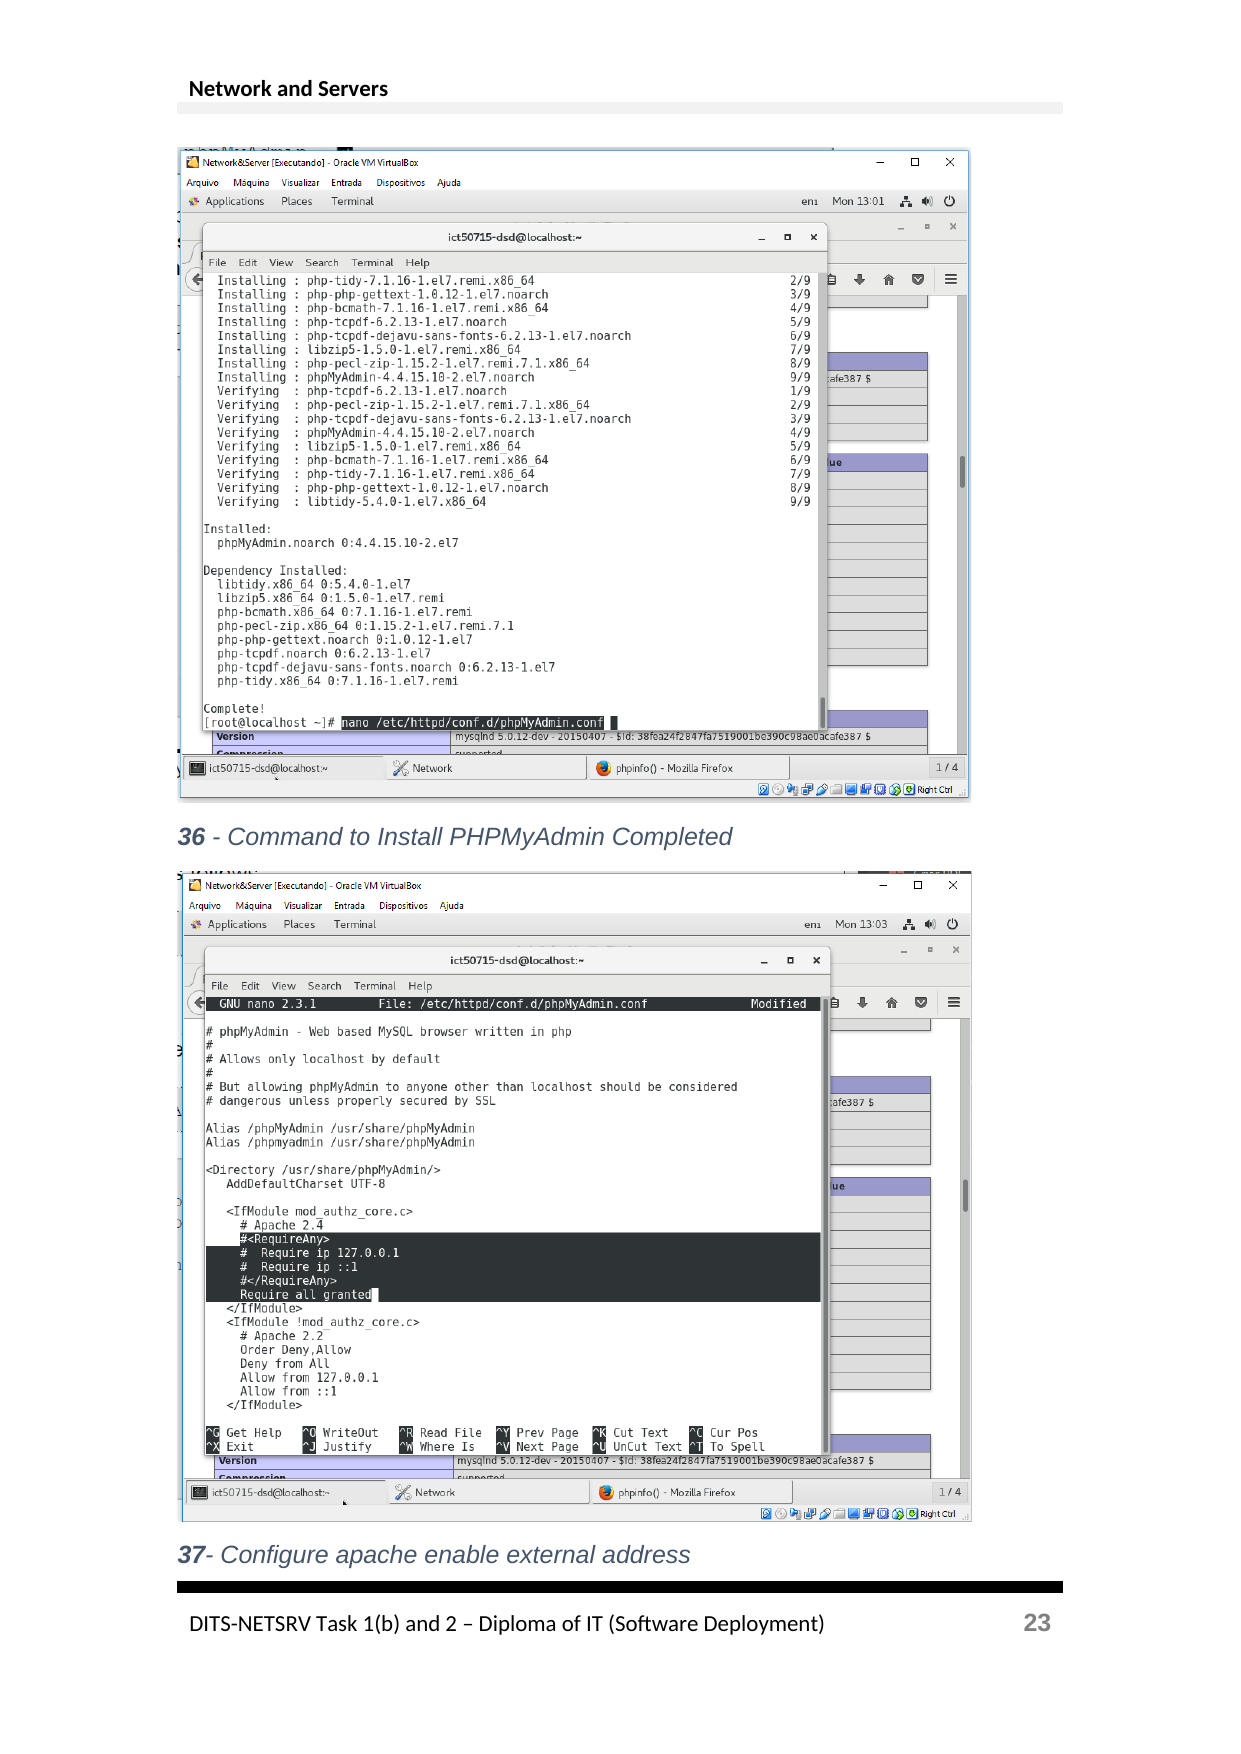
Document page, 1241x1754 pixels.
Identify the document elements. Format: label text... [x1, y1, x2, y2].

picture [177, 871, 972, 1522]
picture [177, 147, 972, 803]
text 36 - Command to Install PHPMyAdmin Completed [177, 821, 1063, 850]
text 37- Configure apache enable external address [177, 1540, 1063, 1569]
